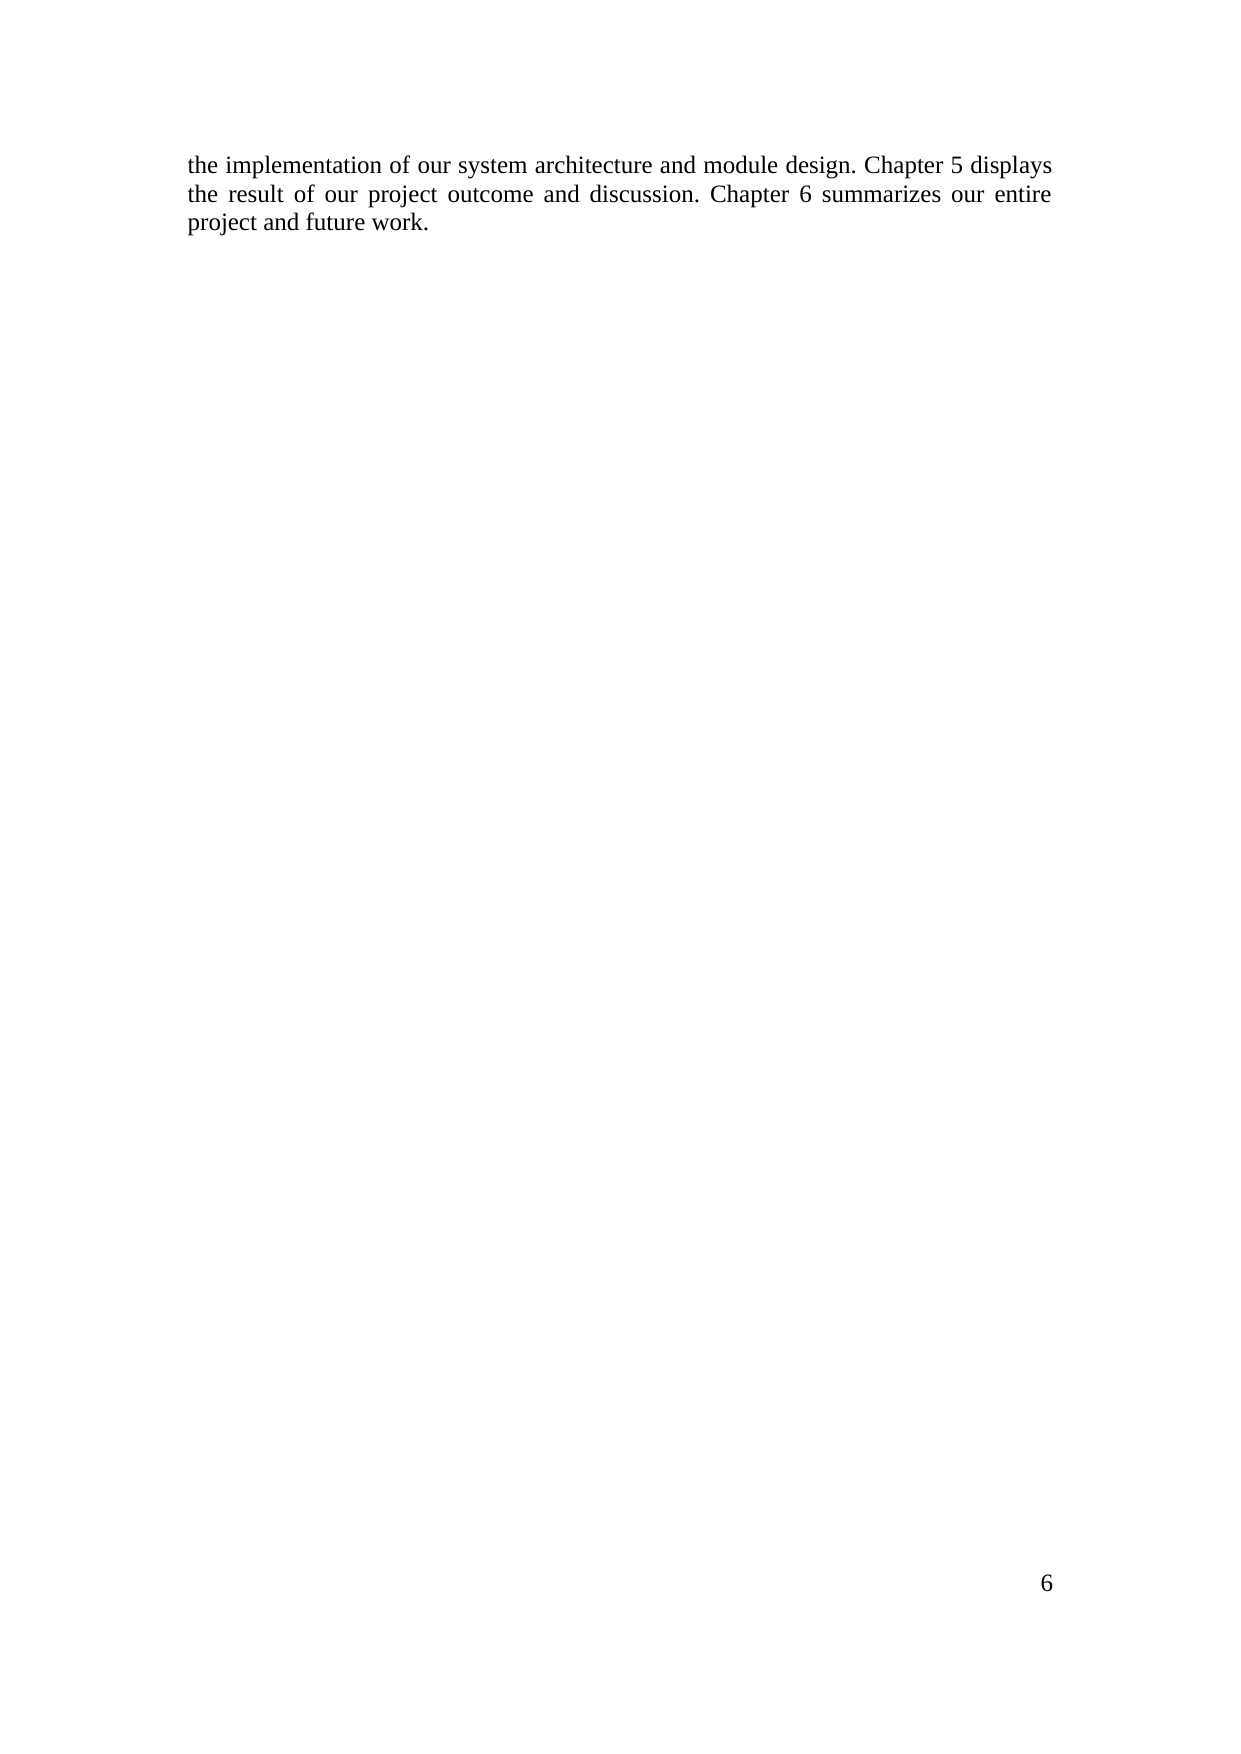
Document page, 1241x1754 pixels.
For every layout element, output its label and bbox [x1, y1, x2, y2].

text [187, 150, 1053, 236]
